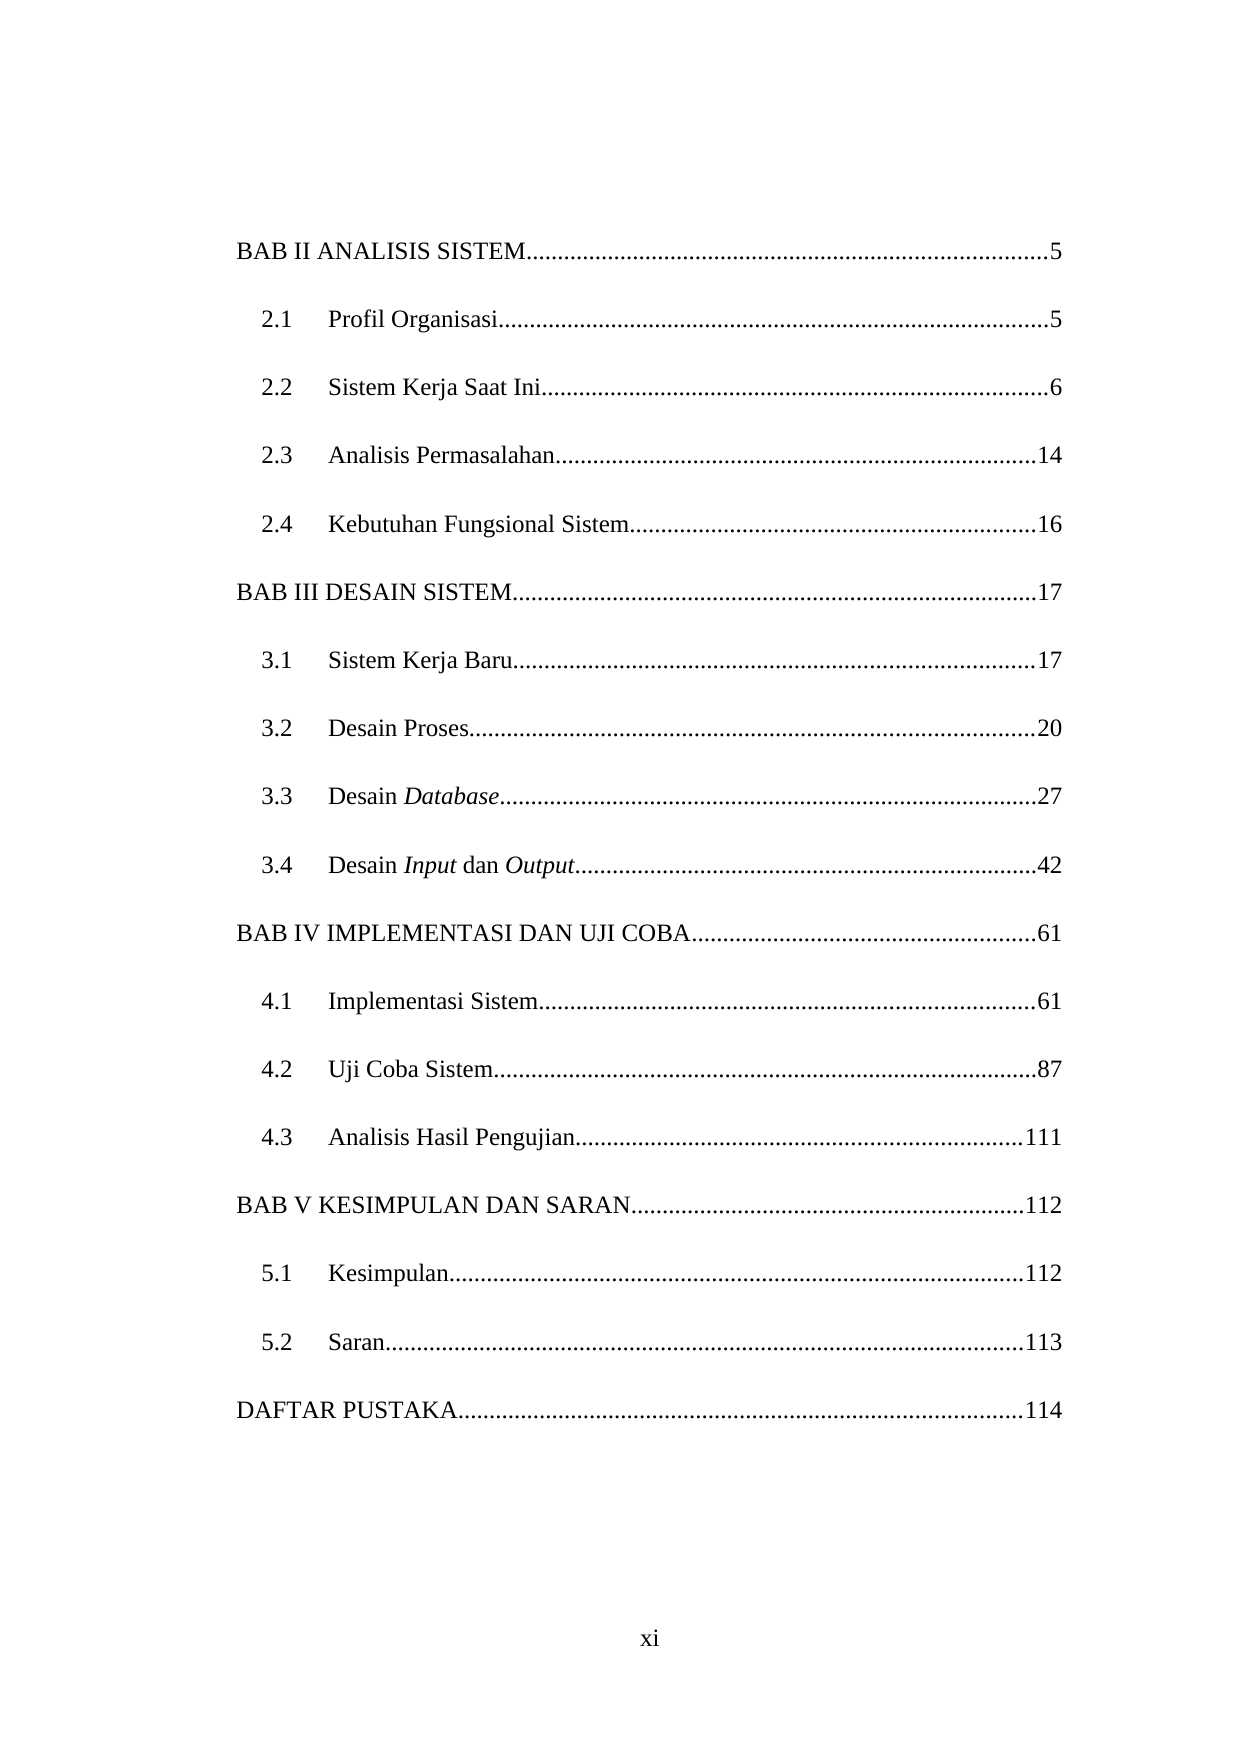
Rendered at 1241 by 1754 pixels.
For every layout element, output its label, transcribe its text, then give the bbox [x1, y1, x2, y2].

text BAB III DESAIN SISTEM 17 [236, 577, 1063, 606]
text 2.3 Analisis Permasalahan 14 [261, 441, 1063, 469]
text 4.3 Analisis Hasil Pengujian 111 [261, 1122, 1063, 1151]
text 3.1 Sistem Kerja Baru 17 [261, 645, 1063, 674]
text 2.2 Sistem Kerja Saat Ini 6 [261, 372, 1063, 401]
text 5.2 Saran 113 [261, 1327, 1063, 1355]
text 3.3 Desain Database 27 [261, 781, 1063, 810]
text BAB II ANALISIS SISTEM 5 [236, 236, 1063, 265]
text 4.2 Uji Coba Sistem 87 [261, 1054, 1063, 1083]
text 5.1 Kesimpulan 112 [261, 1258, 1063, 1287]
text 4.1 Implementasi Sistem 61 [261, 986, 1063, 1014]
text BAB IV IMPLEMENTASI DAN UJI COBA 61 [236, 918, 1063, 947]
text 3.4 Desain Input dan Output 42 [261, 850, 1063, 878]
text 2.4 Kebutuhan Fungsional Sistem 16 [261, 509, 1063, 538]
text 2.1 Profil Organisasi 5 [261, 304, 1063, 333]
text BAB V KESIMPULAN DAN SARAN 112 [236, 1191, 1063, 1219]
text 3.2 Desain Proses 20 [261, 713, 1063, 742]
text DAFTAR PUSTAKA 114 [236, 1395, 1063, 1424]
